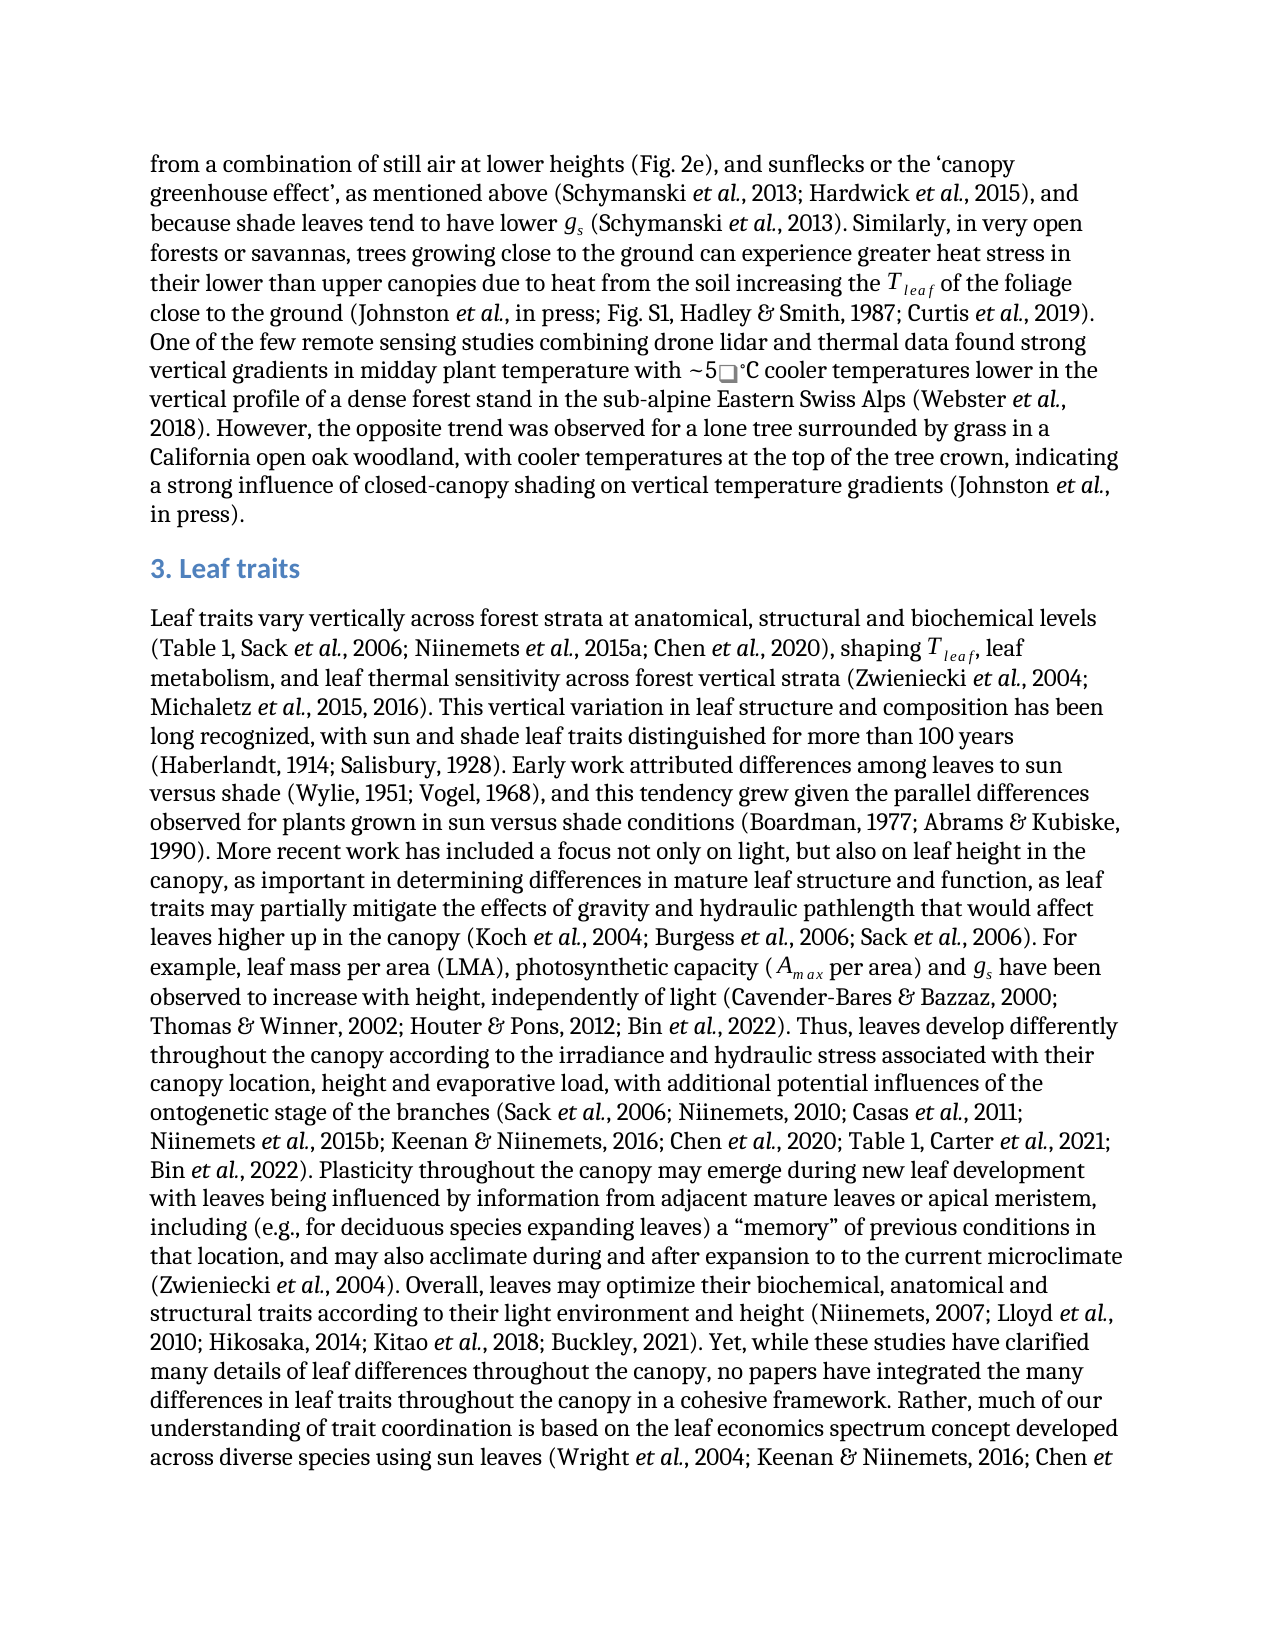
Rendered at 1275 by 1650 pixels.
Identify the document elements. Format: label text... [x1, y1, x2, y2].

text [150, 150, 1125, 529]
subtitle 3. Leaf traits [150, 550, 1125, 585]
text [150, 604, 1125, 1472]
